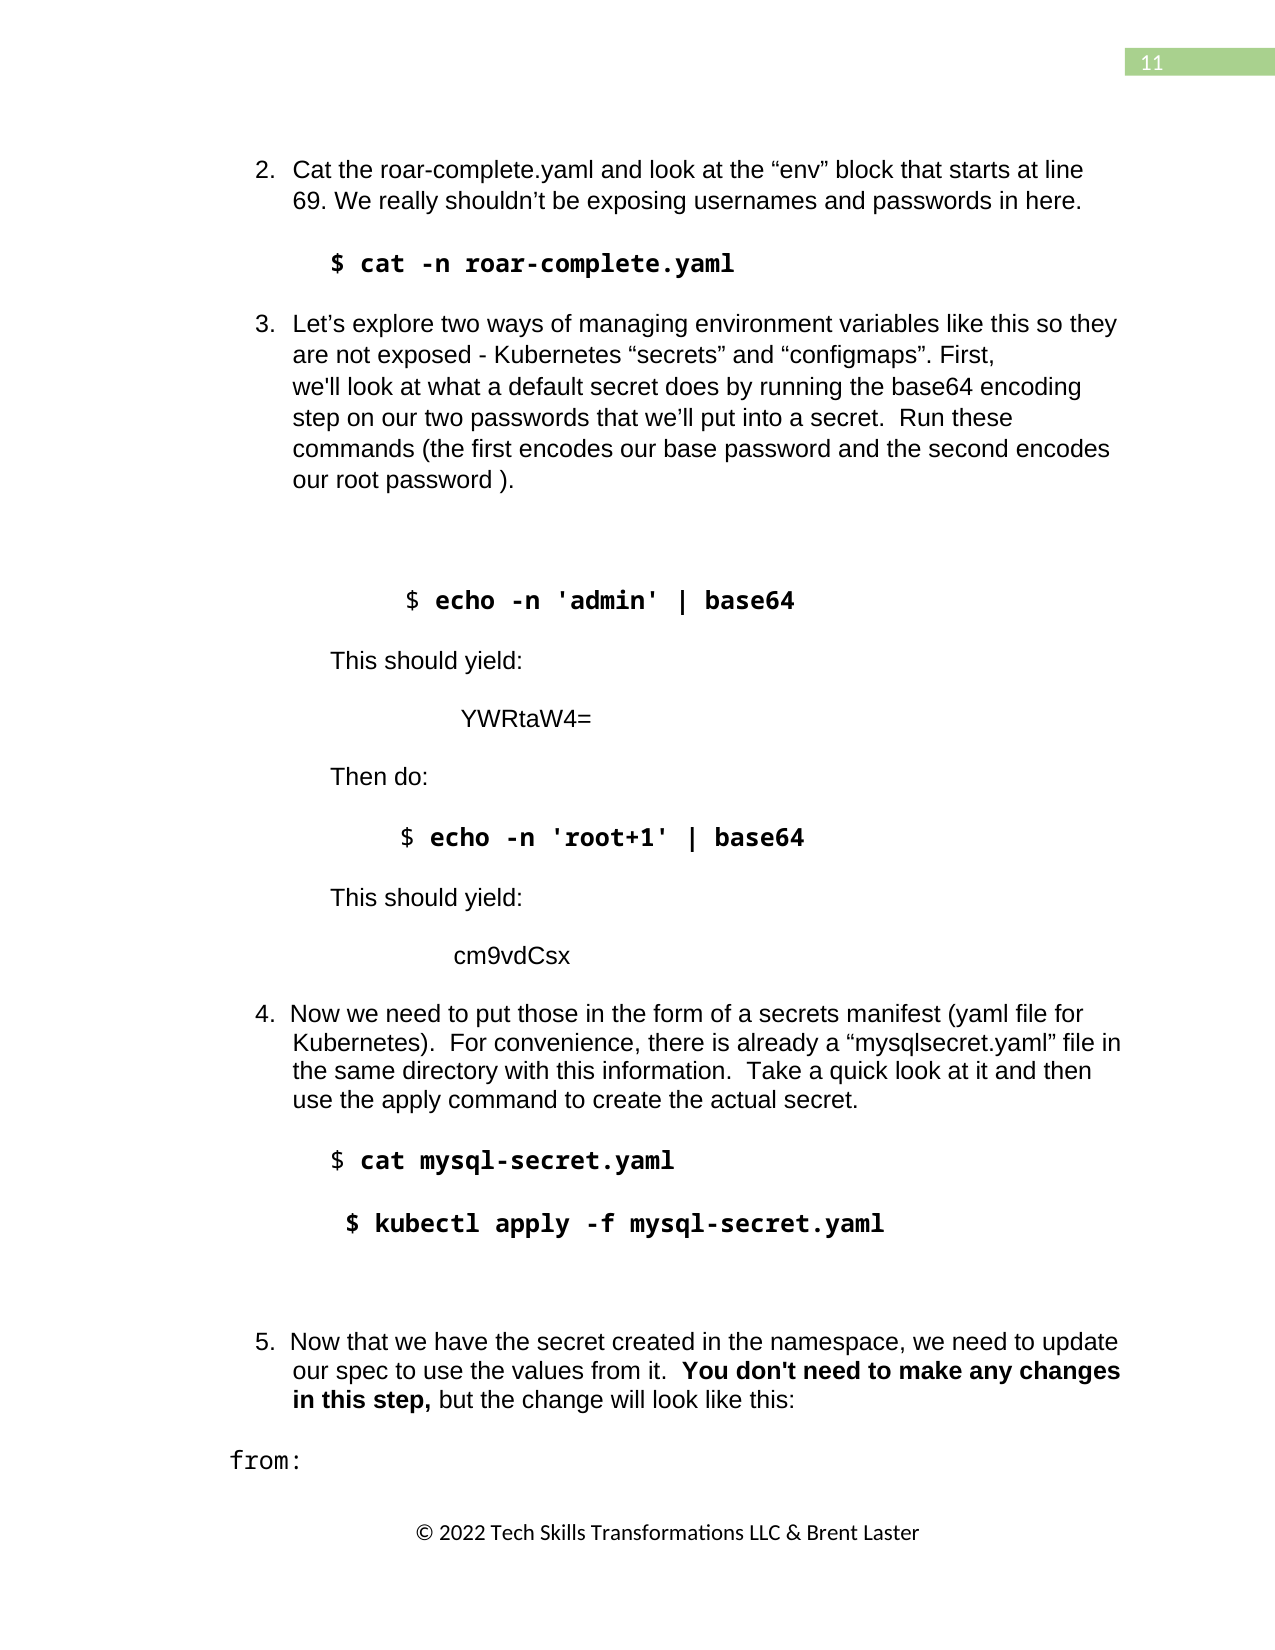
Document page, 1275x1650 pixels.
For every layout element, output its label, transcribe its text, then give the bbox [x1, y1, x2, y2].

list we'll look at what a default secret does by running the base64 encoding step on our two passwords that we’ll put into a secret. Run these commands (the first encodes our base password and the second encodes our root password ). [292, 371, 1125, 493]
list Let’s explore two ways of managing environment variables like this so they are not exposed - Kubernetes “secrets” and “configmaps”. First, [255, 309, 1125, 369]
text cm9vdCsx [180, 941, 1125, 969]
text 5. Now that we have the secret created in the namespace, we need to update our spec to use the values from it. You don't need to make any changes in this step, but the change will look like this: [255, 1327, 1125, 1413]
text Then do: [255, 762, 1125, 791]
text from: [180, 1443, 1125, 1477]
text This should yield: [255, 646, 1125, 675]
text $ cat -n roar-complete.yaml [283, 246, 1125, 280]
text $ kubectl apply -f mysql-secret.yaml [180, 1206, 1125, 1240]
text $ echo -n 'root+1' | base64 [255, 820, 1125, 854]
list Cat the roar-complete.yaml and look at the “env” block that starts at line 69. We really shouldn’t be exposing usernames and passwords in here. [255, 155, 1125, 215]
text $ echo -n 'admin' | base64 [180, 583, 1125, 617]
text 4. Now we need to put those in the form of a secrets manifest (yaml file for Kubernetes). For convenience, there is already a “mysqlsecret.yaml” file in the same directory with this information. Take a quick look at it and then use the apply command to create the actual secret. [255, 999, 1125, 1114]
text $ cat mysql-secret.yaml [180, 1143, 1125, 1177]
text YWRtaW4= [180, 704, 1125, 733]
text This should yield: [255, 883, 1125, 912]
